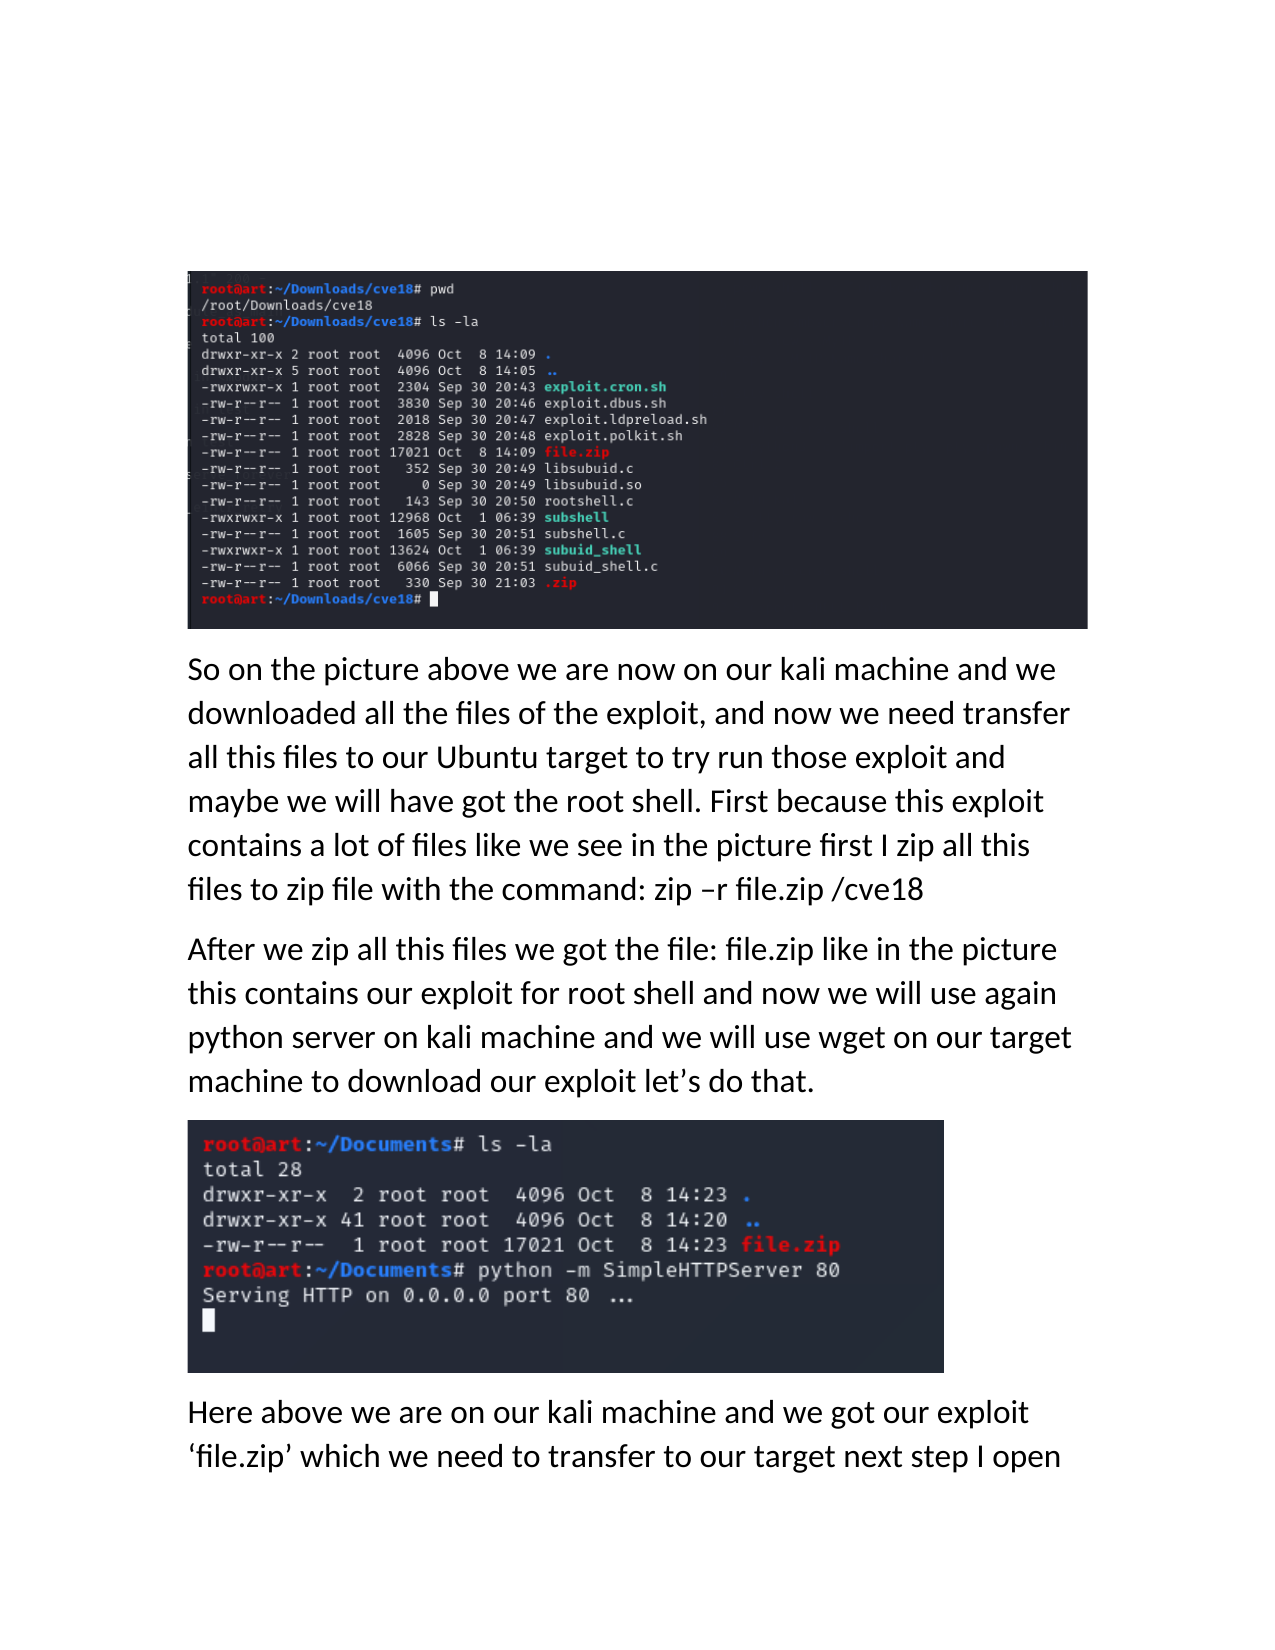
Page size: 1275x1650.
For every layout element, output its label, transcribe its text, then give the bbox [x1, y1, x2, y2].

picture [187, 271, 1088, 629]
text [187, 1391, 1087, 1476]
text So on the picture above we are now on our kali machine and we downloaded all the files of the exploit, and now we need transfer all this files to our Ubuntu target to try run those exploit and maybe we will have got the root shell. First because this exploit contains a lot of files like we see in the picture first I zip all this files to zip file with the command: zip –r file.zip /cve18 [187, 648, 1087, 908]
text After we zip all this files we got the file: file.zip like in the picture this contains our exploit for root shell and now we will use again python server on kali machine and we will use wget on our target machine to download our exploit let’s do that. [187, 928, 1087, 1101]
picture [187, 1120, 944, 1373]
